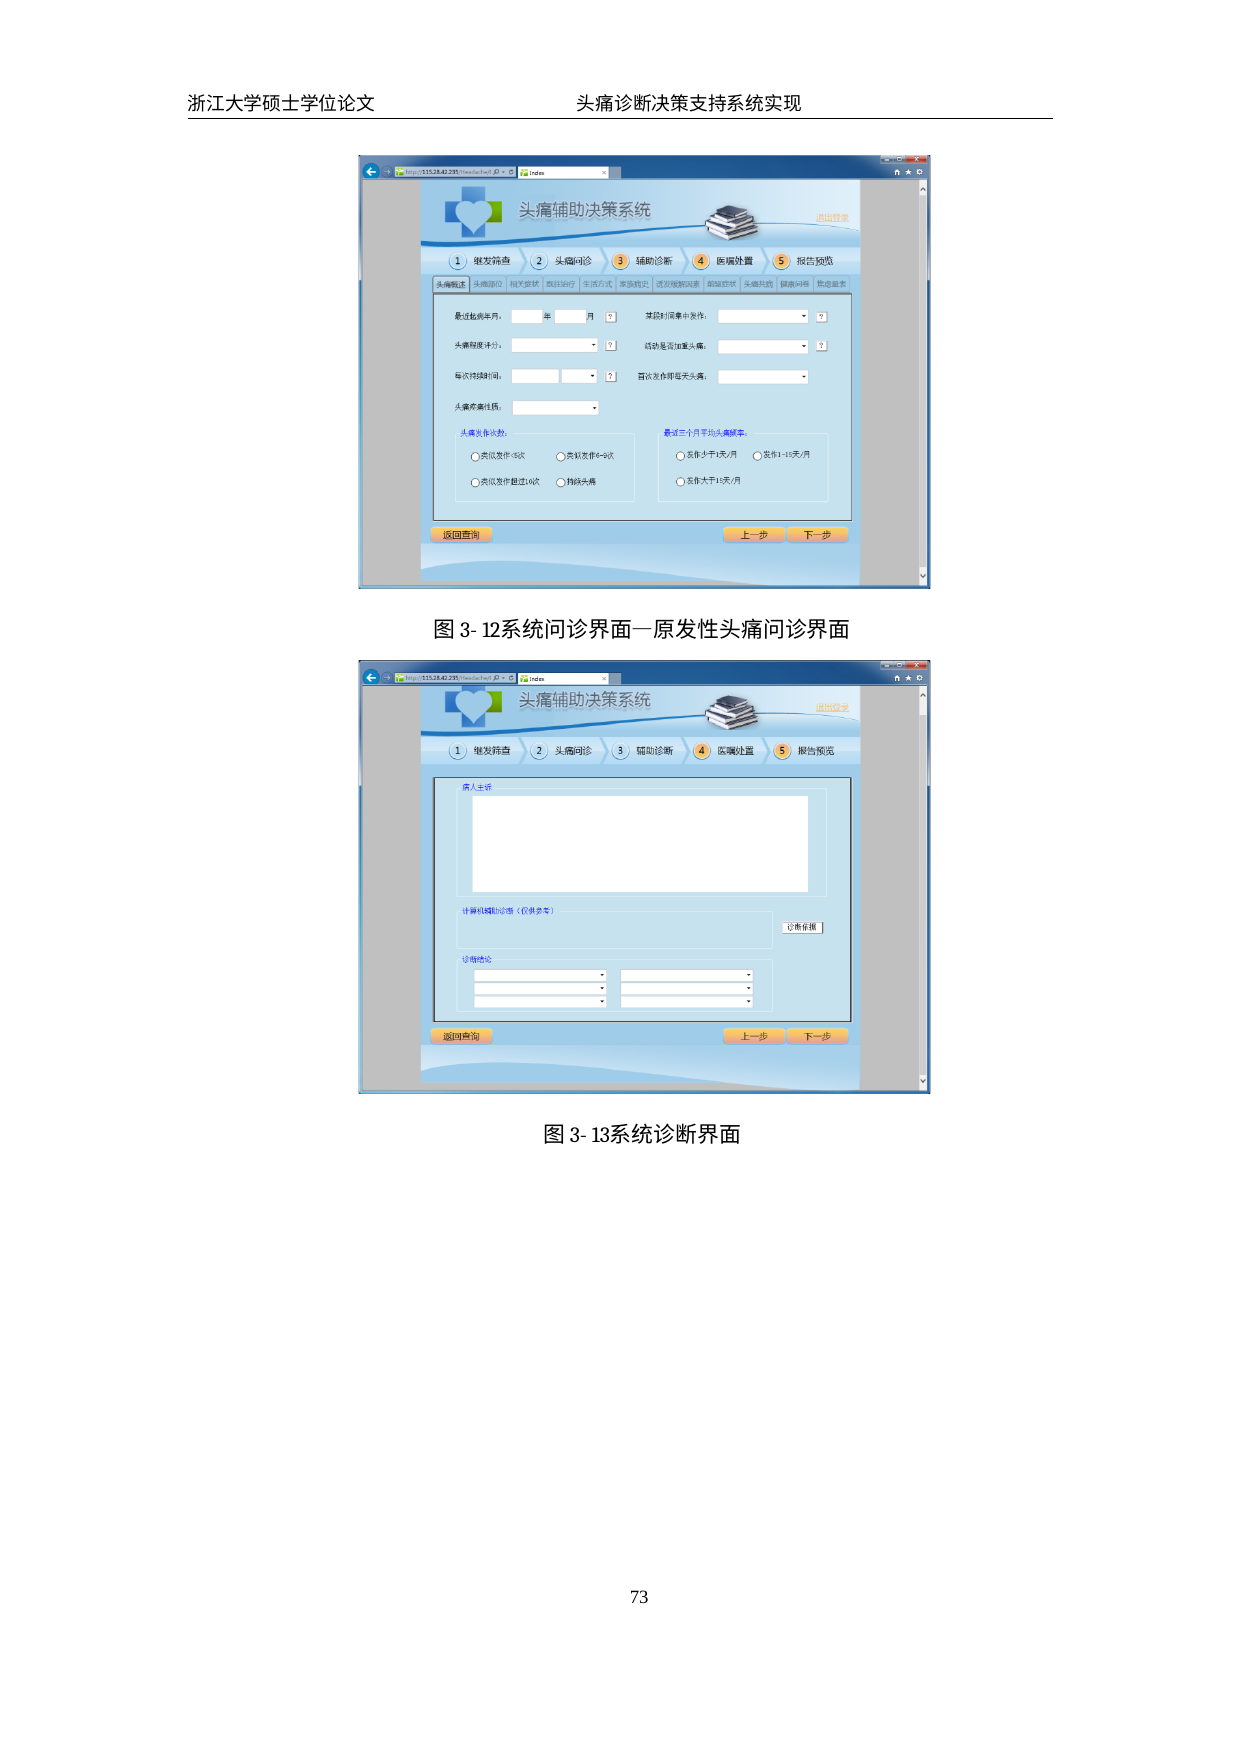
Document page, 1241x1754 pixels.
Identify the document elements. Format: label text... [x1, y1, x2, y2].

text 图3- 12系统问诊界面—原发性头痛问诊界面 [187, 611, 1053, 645]
picture [358, 155, 932, 589]
text 图3- 13系统诊断界面 [187, 1116, 1053, 1150]
picture [358, 660, 932, 1094]
